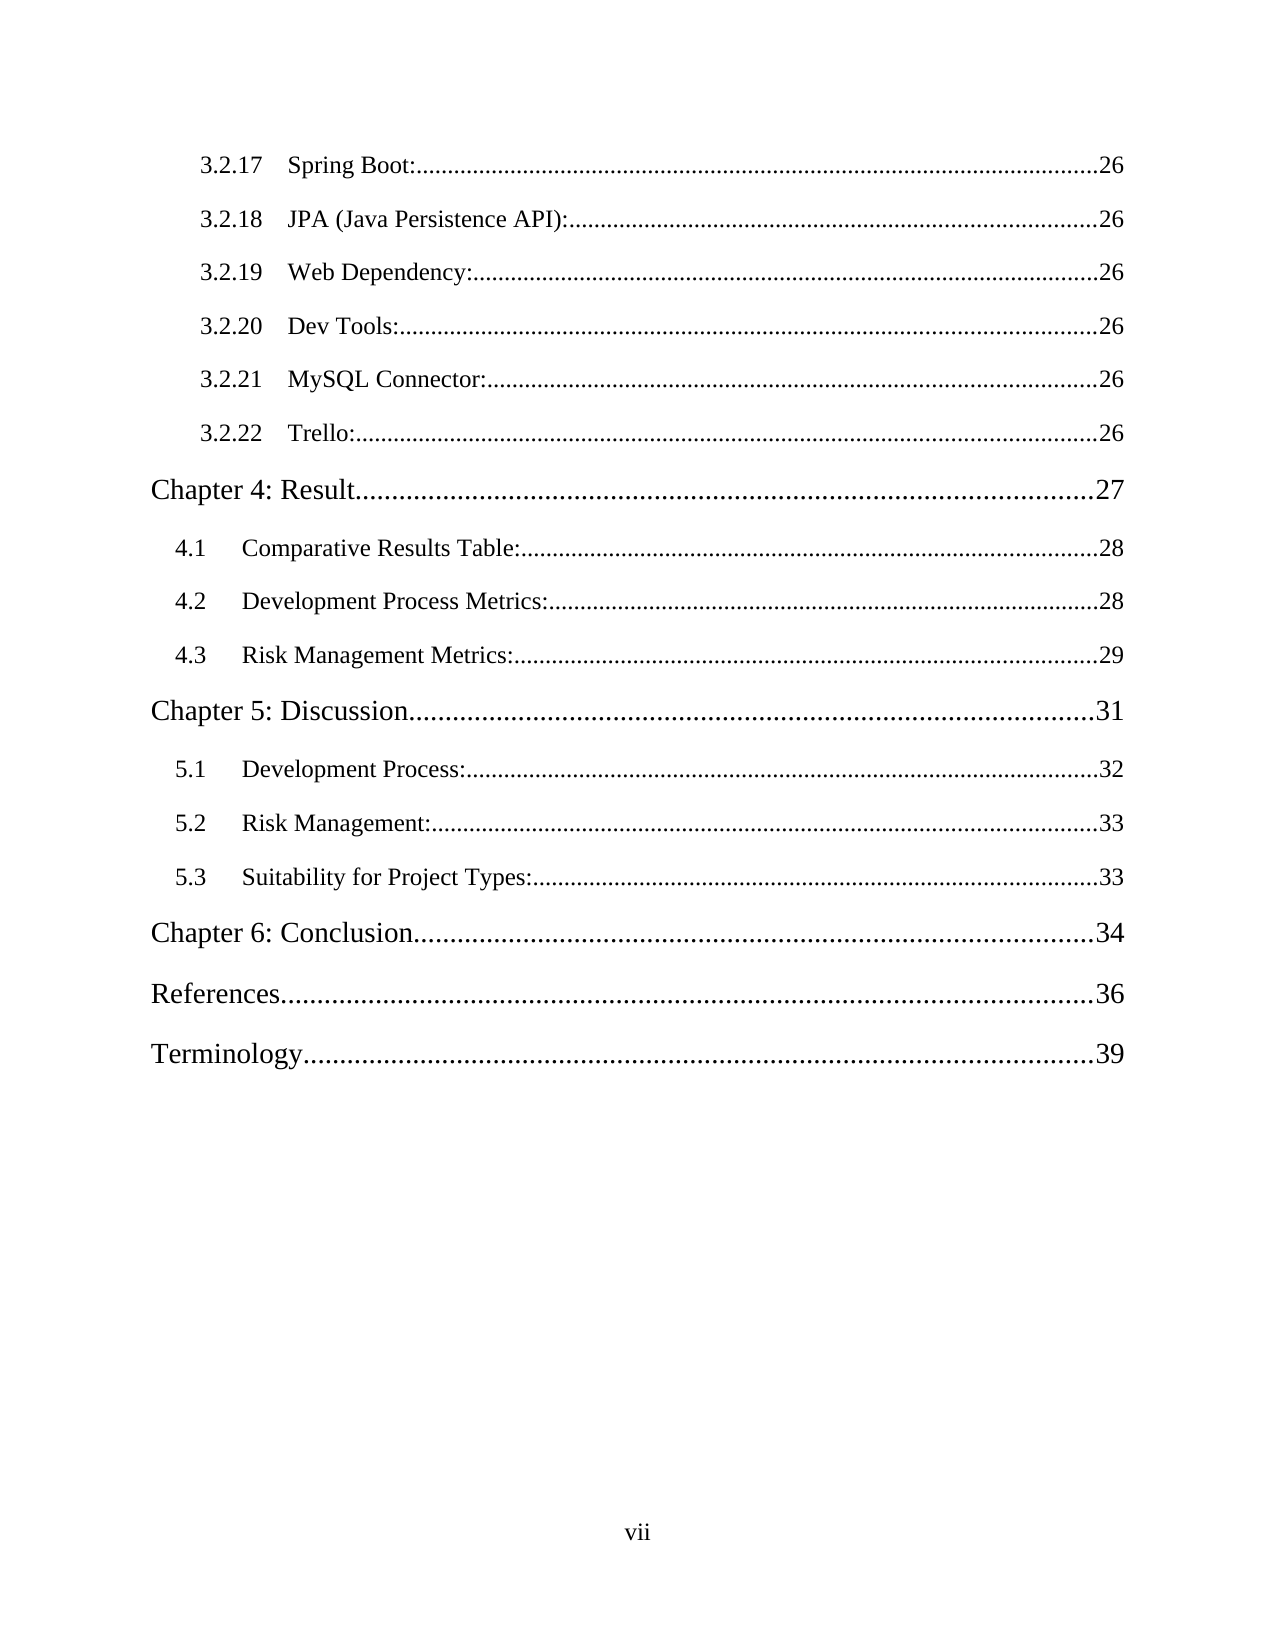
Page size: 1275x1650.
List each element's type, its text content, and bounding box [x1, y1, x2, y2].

text 3.2.21 MySQL Connector: 26 [200, 364, 1125, 393]
text 3.2.17 Spring Boot: 26 [200, 150, 1125, 179]
text 3.2.22 Trello: 26 [200, 418, 1125, 447]
text 4.2 Development Process Metrics: 28 [175, 586, 1125, 615]
text 5.3 Suitability for Project Types: 33 [175, 862, 1125, 890]
text 4.3 Risk Management Metrics: 29 [175, 640, 1125, 669]
text 4.1 Comparative Results Table: 28 [175, 533, 1125, 561]
text 3.2.19 Web Dependency: 26 [200, 257, 1125, 286]
text 5.1 Development Process: 32 [175, 754, 1125, 783]
text Terminology 39 [150, 1037, 1125, 1070]
text References 36 [150, 976, 1125, 1009]
text 5.2 Risk Management: 33 [175, 808, 1125, 837]
text Chapter 6: Conclusion 34 [150, 915, 1125, 949]
text 3.2.18 JPA (Java Persistence API): 26 [200, 204, 1125, 232]
text Chapter 5: Discussion 31 [150, 693, 1125, 727]
text 3.2.20 Dev Tools: 26 [200, 311, 1125, 340]
text Chapter 4: Result 27 [150, 472, 1125, 505]
